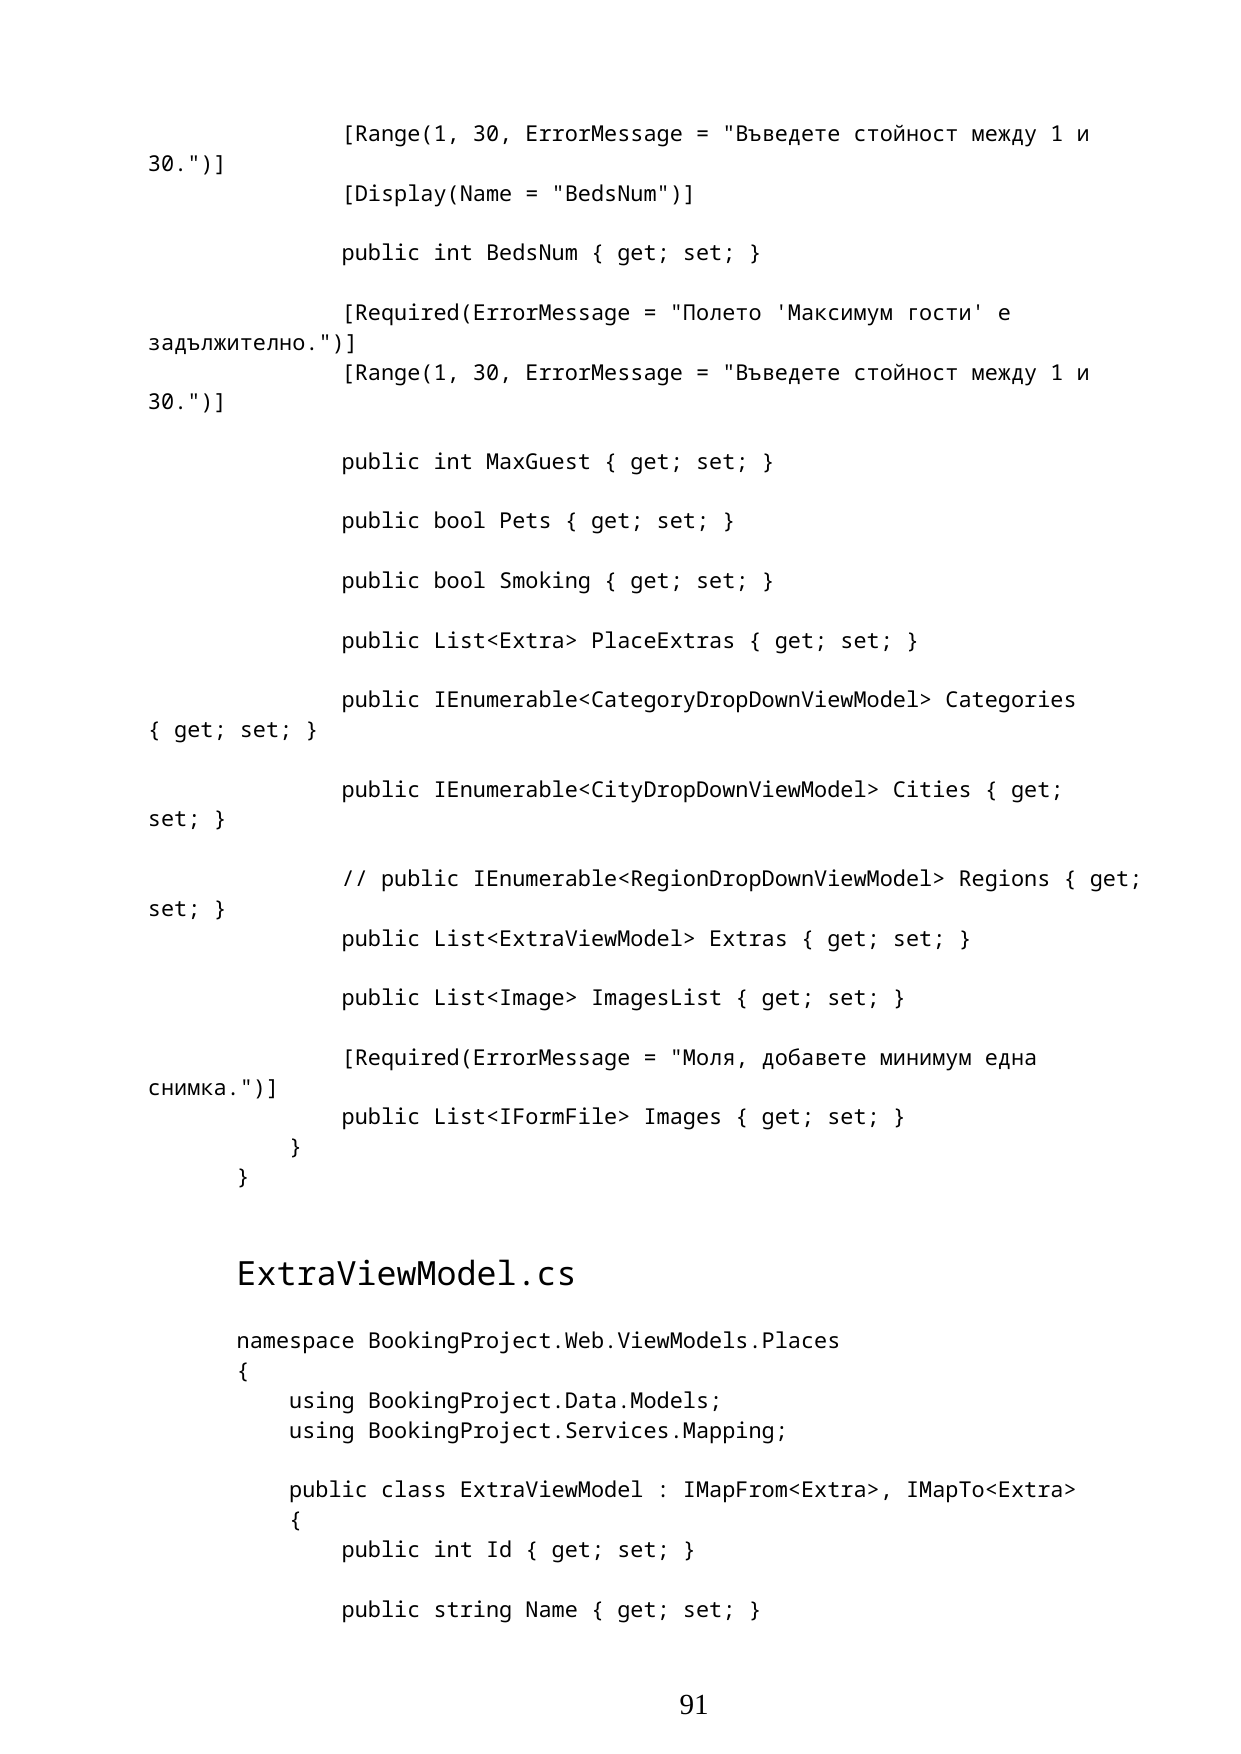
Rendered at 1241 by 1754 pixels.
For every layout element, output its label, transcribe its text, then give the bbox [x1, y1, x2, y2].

text [Required(ErrorMessage = "Моля, добавете минимум една снимка.")] [148, 1042, 1152, 1101]
text ExtraViewModel.cs [148, 1250, 1152, 1296]
text public List<Extra> PlaceExtras { get; set; } [148, 624, 1152, 654]
text public bool Smoking { get; set; } [148, 565, 1152, 595]
text } [148, 1161, 1152, 1191]
text } [148, 1131, 1152, 1161]
text public class ExtraViewModel : IMapFrom<Extra>, IMapTo<Extra> [148, 1474, 1152, 1504]
text public List<Image> ImagesList { get; set; } [148, 982, 1152, 1012]
text [Required(ErrorMessage = "Полето 'Максимум гости' е задължително.")] [148, 297, 1152, 356]
text public bool Pets { get; set; } [148, 505, 1152, 535]
text public IEnumerable<CityDropDownViewModel> Cities { get; set; } [148, 773, 1152, 833]
text [Range(1, 30, ErrorMessage = "Въведете стойност между 1 и 30.")] [148, 356, 1152, 416]
text public List<ExtraViewModel> Extras { get; set; } [148, 922, 1152, 952]
text { [148, 1504, 1152, 1534]
text using BookingProject.Services.Mapping; [148, 1415, 1152, 1444]
text public int Id { get; set; } [148, 1534, 1152, 1564]
text [Display(Name = "BedsNum")] [148, 178, 1152, 207]
text public IEnumerable<CategoryDropDownViewModel> Categories { get; set; } [148, 684, 1152, 744]
text // public IEnumerable<RegionDropDownViewModel> Regions { get; set; } [148, 863, 1152, 922]
text public int BedsNum { get; set; } [148, 237, 1152, 267]
text public string Name { get; set; } [148, 1593, 1152, 1623]
text using BookingProject.Data.Models; [148, 1385, 1152, 1415]
text { [148, 1355, 1152, 1385]
text public int MaxGuest { get; set; } [148, 446, 1152, 476]
text namespace BookingProject.Web.ViewModels.Places [148, 1325, 1152, 1355]
text public List<IFormFile> Images { get; set; } [148, 1101, 1152, 1131]
text [Range(1, 30, ErrorMessage = "Въведете стойност между 1 и 30.")] [148, 118, 1152, 178]
